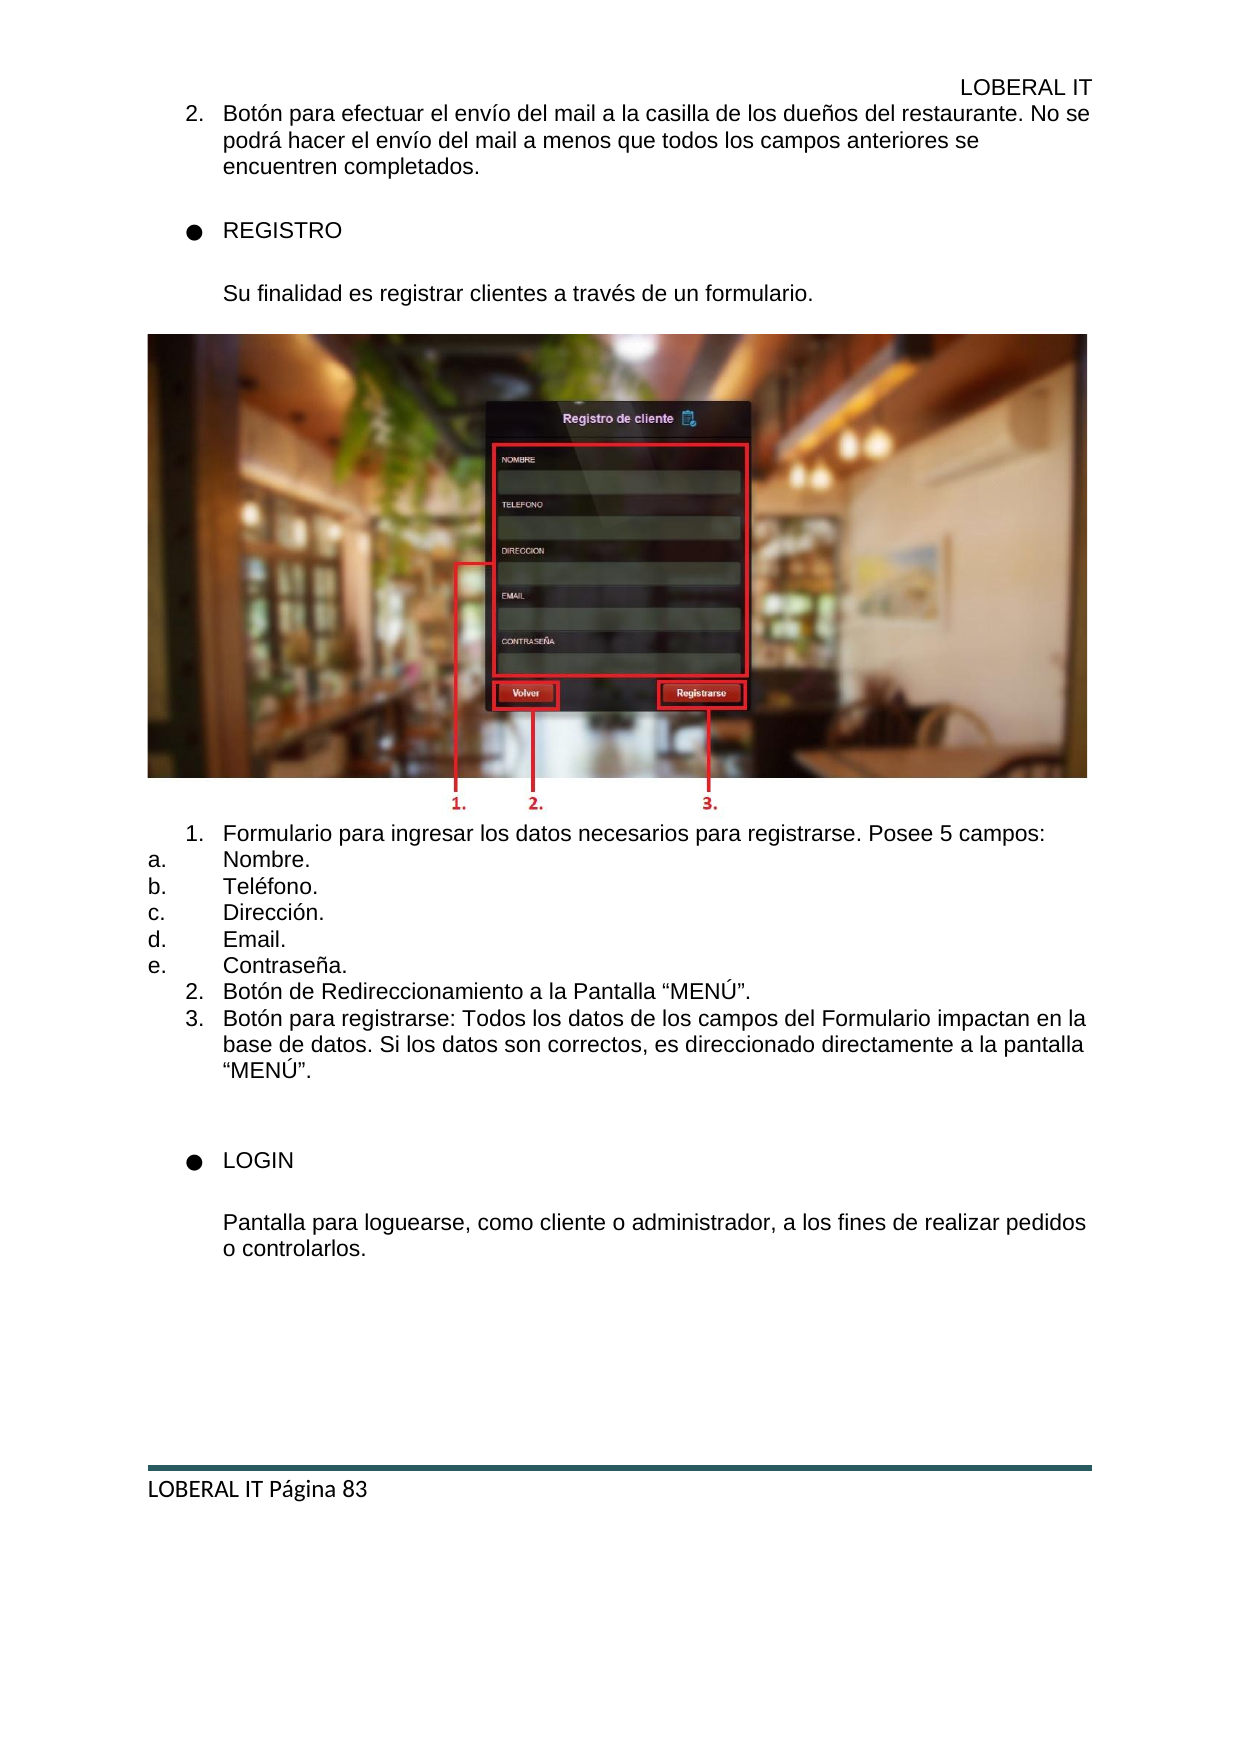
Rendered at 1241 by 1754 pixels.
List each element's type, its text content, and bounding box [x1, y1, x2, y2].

list Nombre. [148, 846, 1092, 873]
text Pantalla para loguearse, como cliente o administrador, a los fines de realizar pedidos o controlarlos. [223, 1209, 1092, 1262]
text Su finalidad es registrar clientes a través de un formulario. [148, 279, 1092, 306]
list LOGIN [185, 1137, 1092, 1180]
list Contraseña. [148, 952, 1092, 978]
list Botón de Redireccionamiento a la Pantalla “MENÚ”. [185, 978, 1092, 1004]
list Botón para efectuar el envío del mail a la casilla de los dueños del restaurante. No se podrá hacer el envío del mail a menos que todos los campos anteriores se encuentren completados. [185, 100, 1092, 179]
list Teléfono. [148, 873, 1092, 899]
list Email. [148, 926, 1092, 952]
picture [147, 334, 1088, 821]
list Botón para registrarse: Todos los datos de los campos del Formulario impactan en la base de datos. Si los datos son correctos, es direccionado directamente a la pantalla “MENÚ”. [185, 1004, 1092, 1084]
list REGISTRO [185, 208, 1092, 251]
list Dirección. [148, 899, 1092, 926]
list Formulario para ingresar los datos necesarios para registrarse. Posee 5 campos: [185, 820, 1092, 846]
